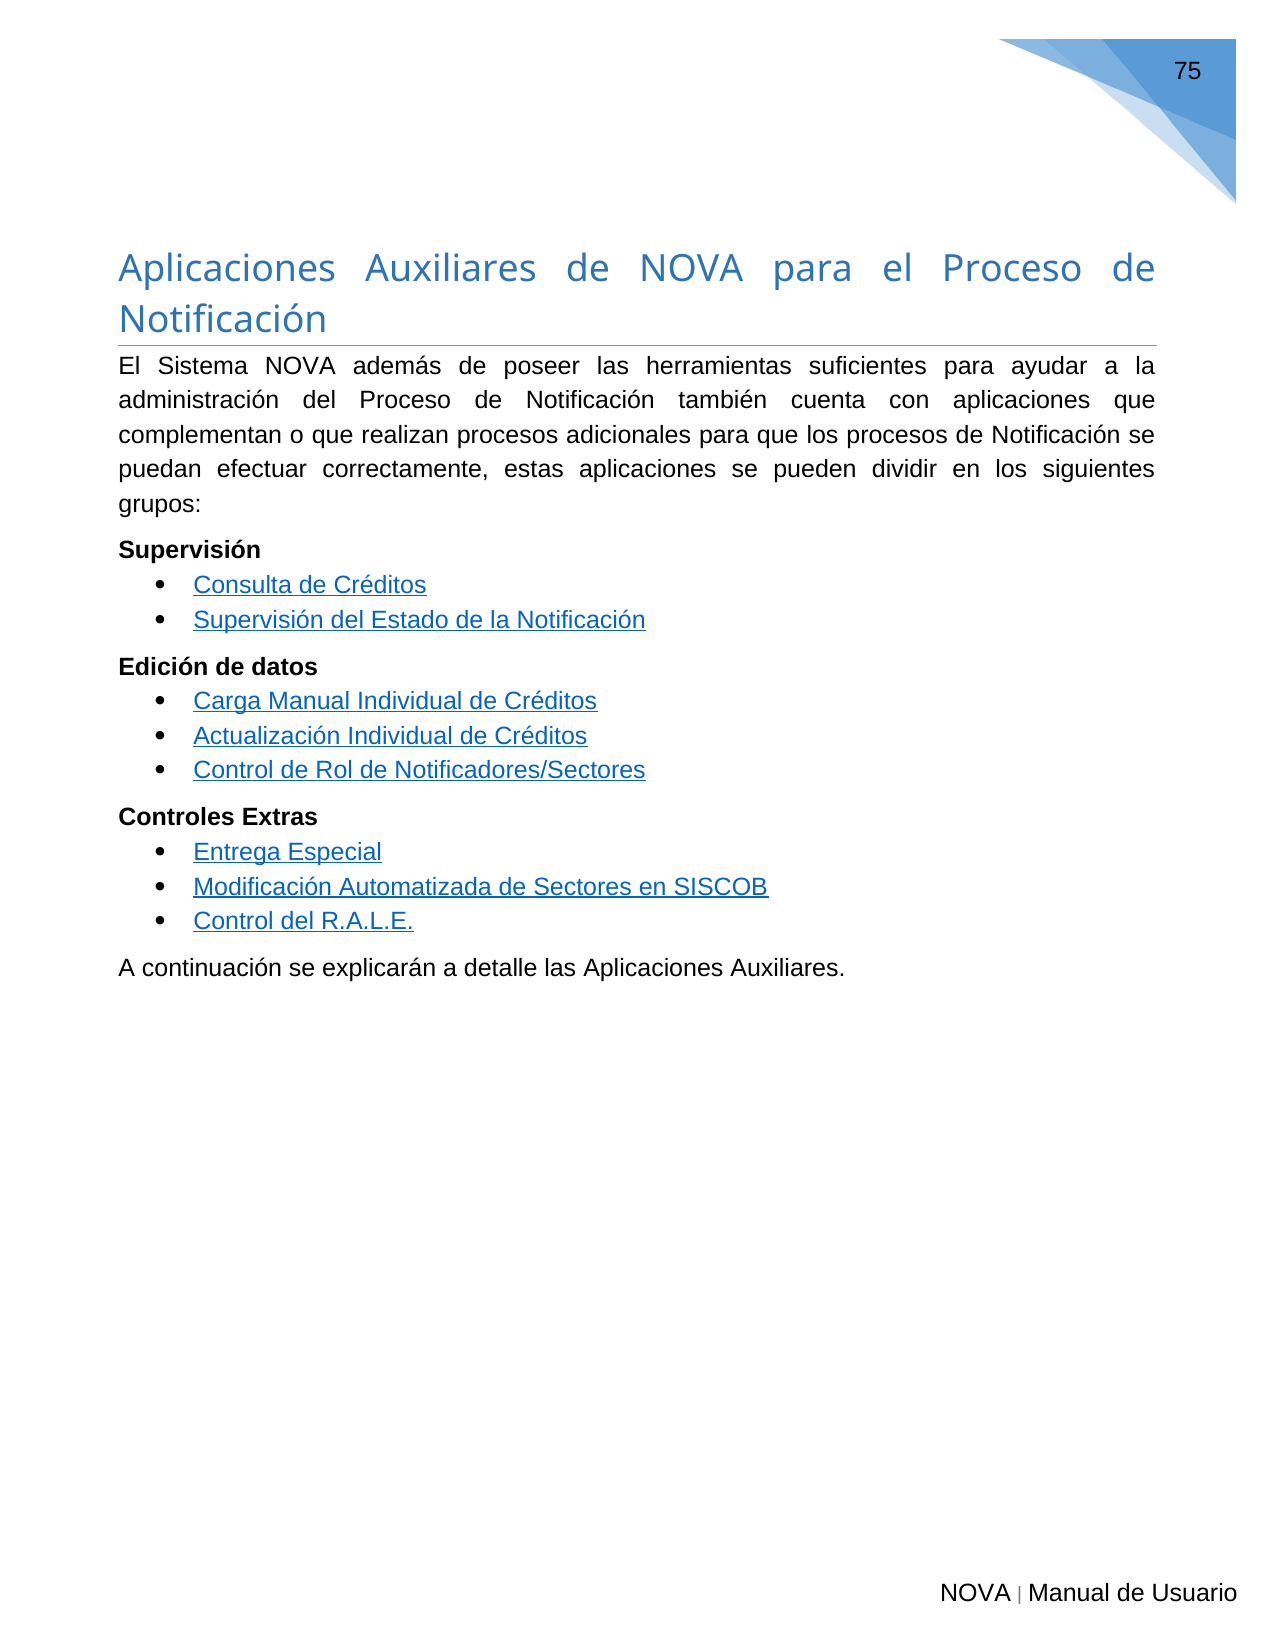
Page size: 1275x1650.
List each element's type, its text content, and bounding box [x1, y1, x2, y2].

list Modificación Automatizada de Sectores en SISCOB [156, 871, 1157, 900]
text Controles Extras [118, 802, 1157, 831]
list Entrega Especial [156, 837, 1157, 866]
text Edición de datos [118, 652, 1157, 680]
list Control de Rol de Notificadores/Sectores [156, 755, 1157, 784]
list Carga Manual Individual de Créditos [156, 686, 1157, 715]
text El Sistema NOVA además de poseer las herramientas suficientes para ayudar a la administración del Proceso de Notificación también cuenta con aplicaciones que complementan o que realizan procesos adicionales para que los procesos de Notificación se puedan efectuar correctamente, estas aplicaciones se pueden dividir en los siguientes grupos: [118, 351, 1157, 517]
subtitle Aplicaciones Auxiliares de NOVA para el Proceso de Notificación [118, 241, 1157, 345]
list Control del R.A.L.E. [156, 906, 1157, 935]
list Consulta de Créditos [156, 570, 1157, 599]
list Actualización Individual de Créditos [156, 721, 1157, 749]
text Supervisión [118, 536, 1157, 564]
list Supervisión del Estado de la Notificación [156, 604, 1157, 633]
picture [997, 39, 1236, 205]
text A continuación se explicarán a detalle las Aplicaciones Auxiliares. [118, 953, 1157, 982]
